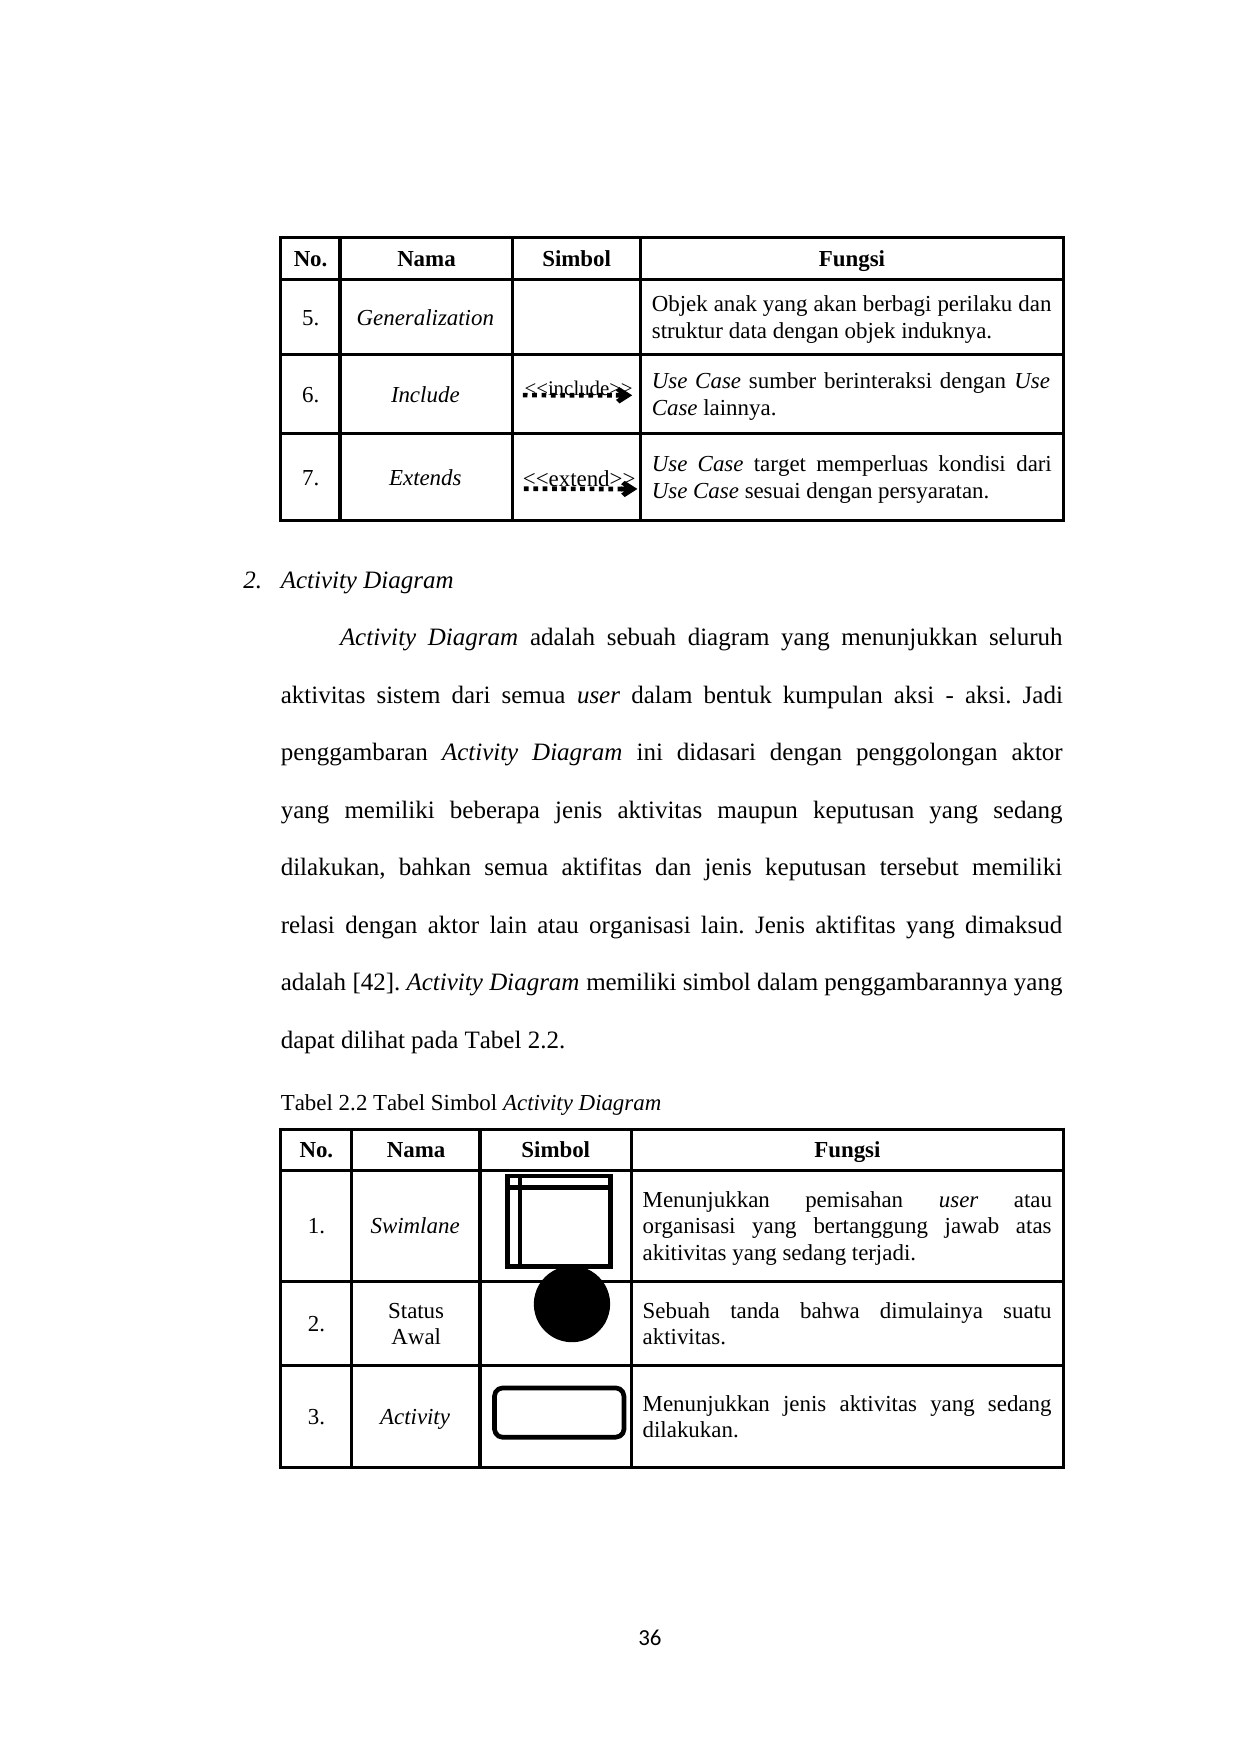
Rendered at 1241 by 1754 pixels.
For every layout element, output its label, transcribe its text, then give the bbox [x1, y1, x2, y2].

table_cell 1. [282, 1172, 350, 1279]
table_header No. [282, 1131, 350, 1169]
table_header No. [282, 239, 338, 278]
table_cell 5. [282, 281, 338, 353]
table_cell 2. [282, 1283, 350, 1364]
table_header Simbol [482, 1131, 630, 1169]
table_cell [482, 1367, 630, 1466]
table_cell 3. [282, 1367, 350, 1466]
table_cell Use Case sumber berinteraksi dengan Use Case lainnya. [642, 356, 1062, 432]
table_cell Objek anak yang akan berbagi perilaku dan struktur data dengan objek induknya. [642, 281, 1062, 353]
table_cell Swimlane [353, 1172, 478, 1279]
text Activity Diagram adalah sebuah diagram yang menunjukkan seluruh aktivitas sistem dari semua user dalam bentuk kumpulan aksi - aksi. Jadi penggambaran Activity Diagram ini didasari dengan penggolongan aktor yang memiliki beberapa jenis aktivitas maupun keputusan yang sedang dilakukan, bahkan semua aktifitas dan jenis keputusan tersebut memiliki relasi dengan aktor lain atau organisasi lain. Jenis aktifitas yang dimaksud adalah . Activity Diagram memiliki simbol dalam penggambarannya yang dapat dilihat pada Tabel 2.2. [281, 622, 1063, 1054]
table_cell Include [342, 356, 511, 432]
table_cell Menunjukkan pemisahan user atau organisasi yang bertanggung jawab atas akitivitas yang sedang terjadi. [633, 1172, 1062, 1279]
table_cell Activity [353, 1367, 478, 1466]
table_cell Extends [342, 435, 511, 519]
list Activity Diagram [243, 565, 1063, 594]
table_header Nama [342, 239, 511, 278]
table_header Fungsi [642, 239, 1062, 278]
table_cell Generalization [342, 281, 511, 353]
table_cell 7. [282, 435, 338, 519]
table_cell Status Awal [353, 1283, 478, 1364]
table_cell 6. [282, 356, 338, 432]
table_cell [514, 356, 639, 432]
table_header Nama [353, 1131, 478, 1169]
table_cell Sebuah tanda bahwa dimulainya suatu aktivitas. [633, 1283, 1062, 1364]
table_cell [514, 281, 639, 353]
table_cell Use Case target memperluas kondisi dari Use Case sesuai dengan persyaratan. [642, 435, 1062, 519]
table_header Simbol [514, 239, 639, 278]
table_cell [514, 435, 639, 519]
table_cell Menunjukkan jenis aktivitas yang sedang dilakukan. [633, 1367, 1062, 1466]
table_cell [482, 1172, 630, 1279]
table_header Fungsi [633, 1131, 1062, 1169]
table_cell [482, 1283, 630, 1364]
